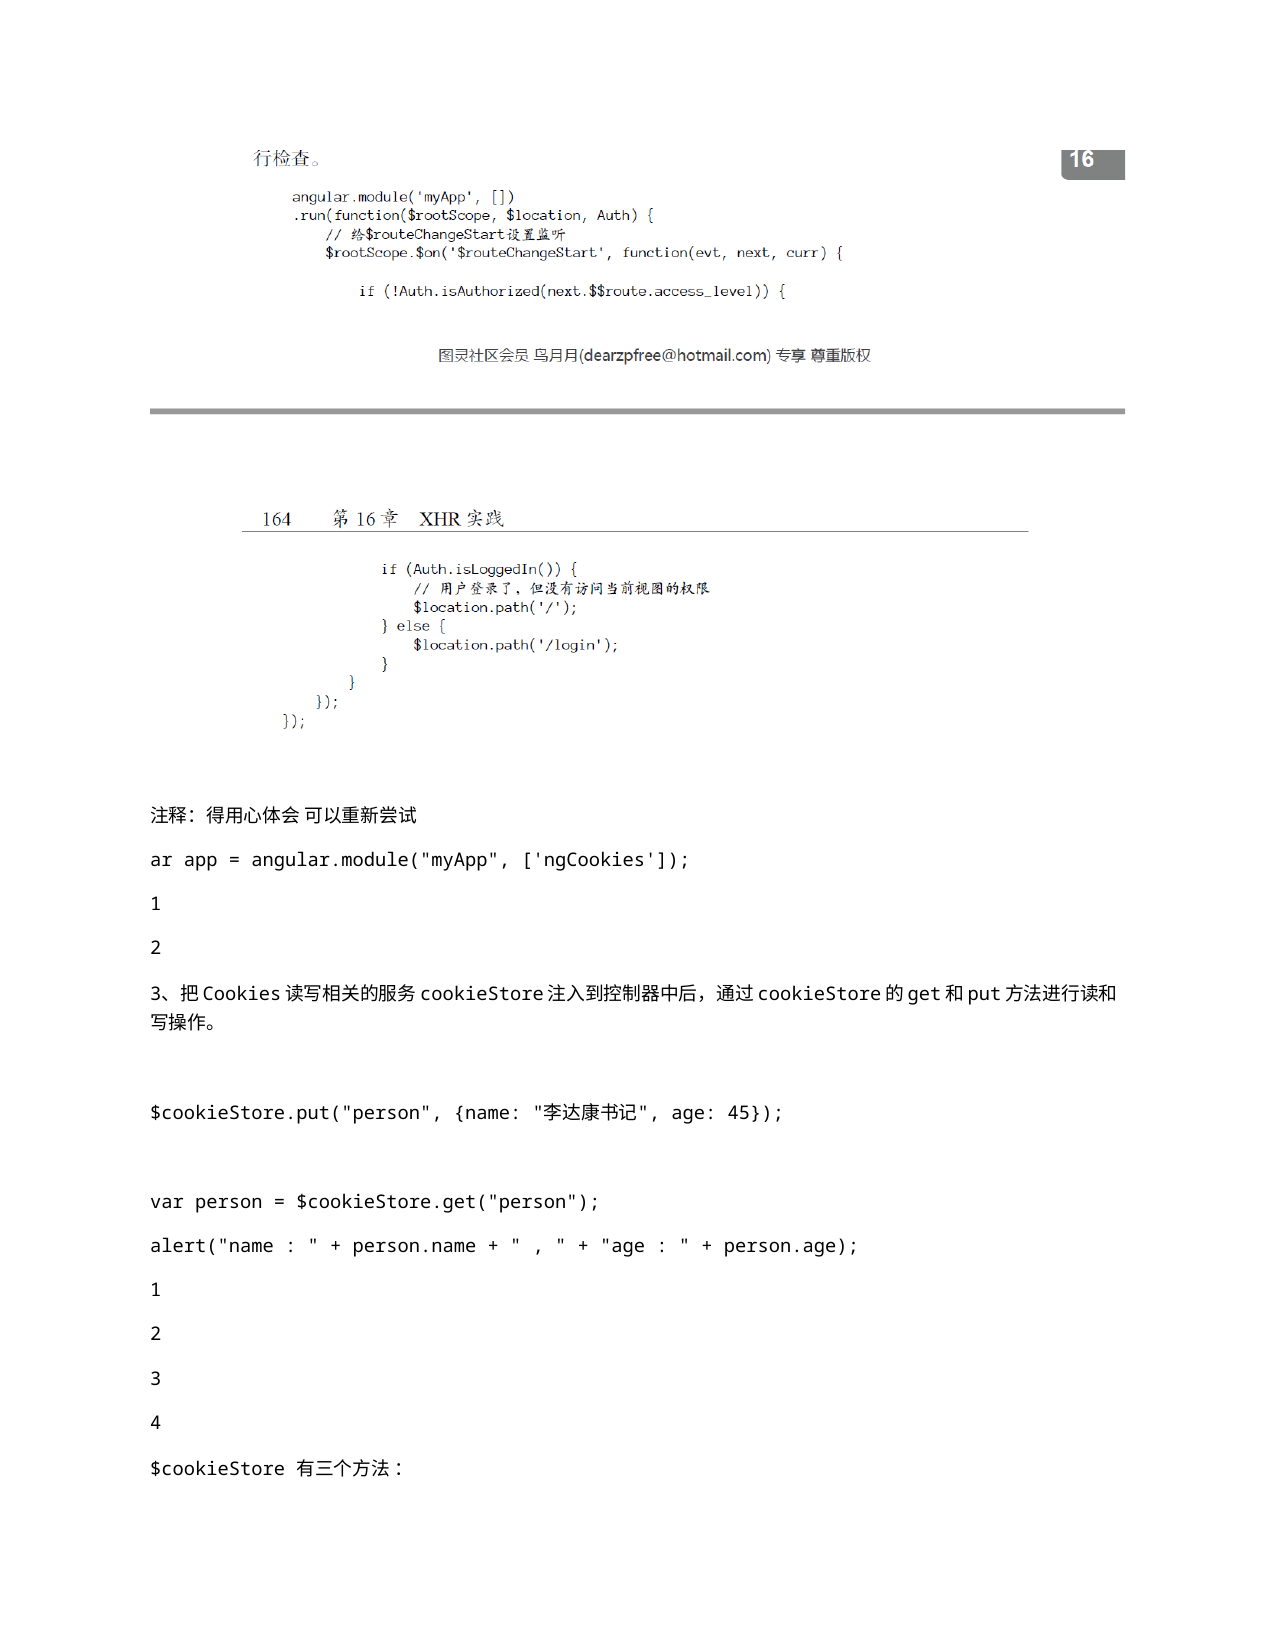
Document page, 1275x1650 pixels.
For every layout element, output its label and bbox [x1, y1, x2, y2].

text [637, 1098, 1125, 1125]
picture [150, 150, 1125, 738]
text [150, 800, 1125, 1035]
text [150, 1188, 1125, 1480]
